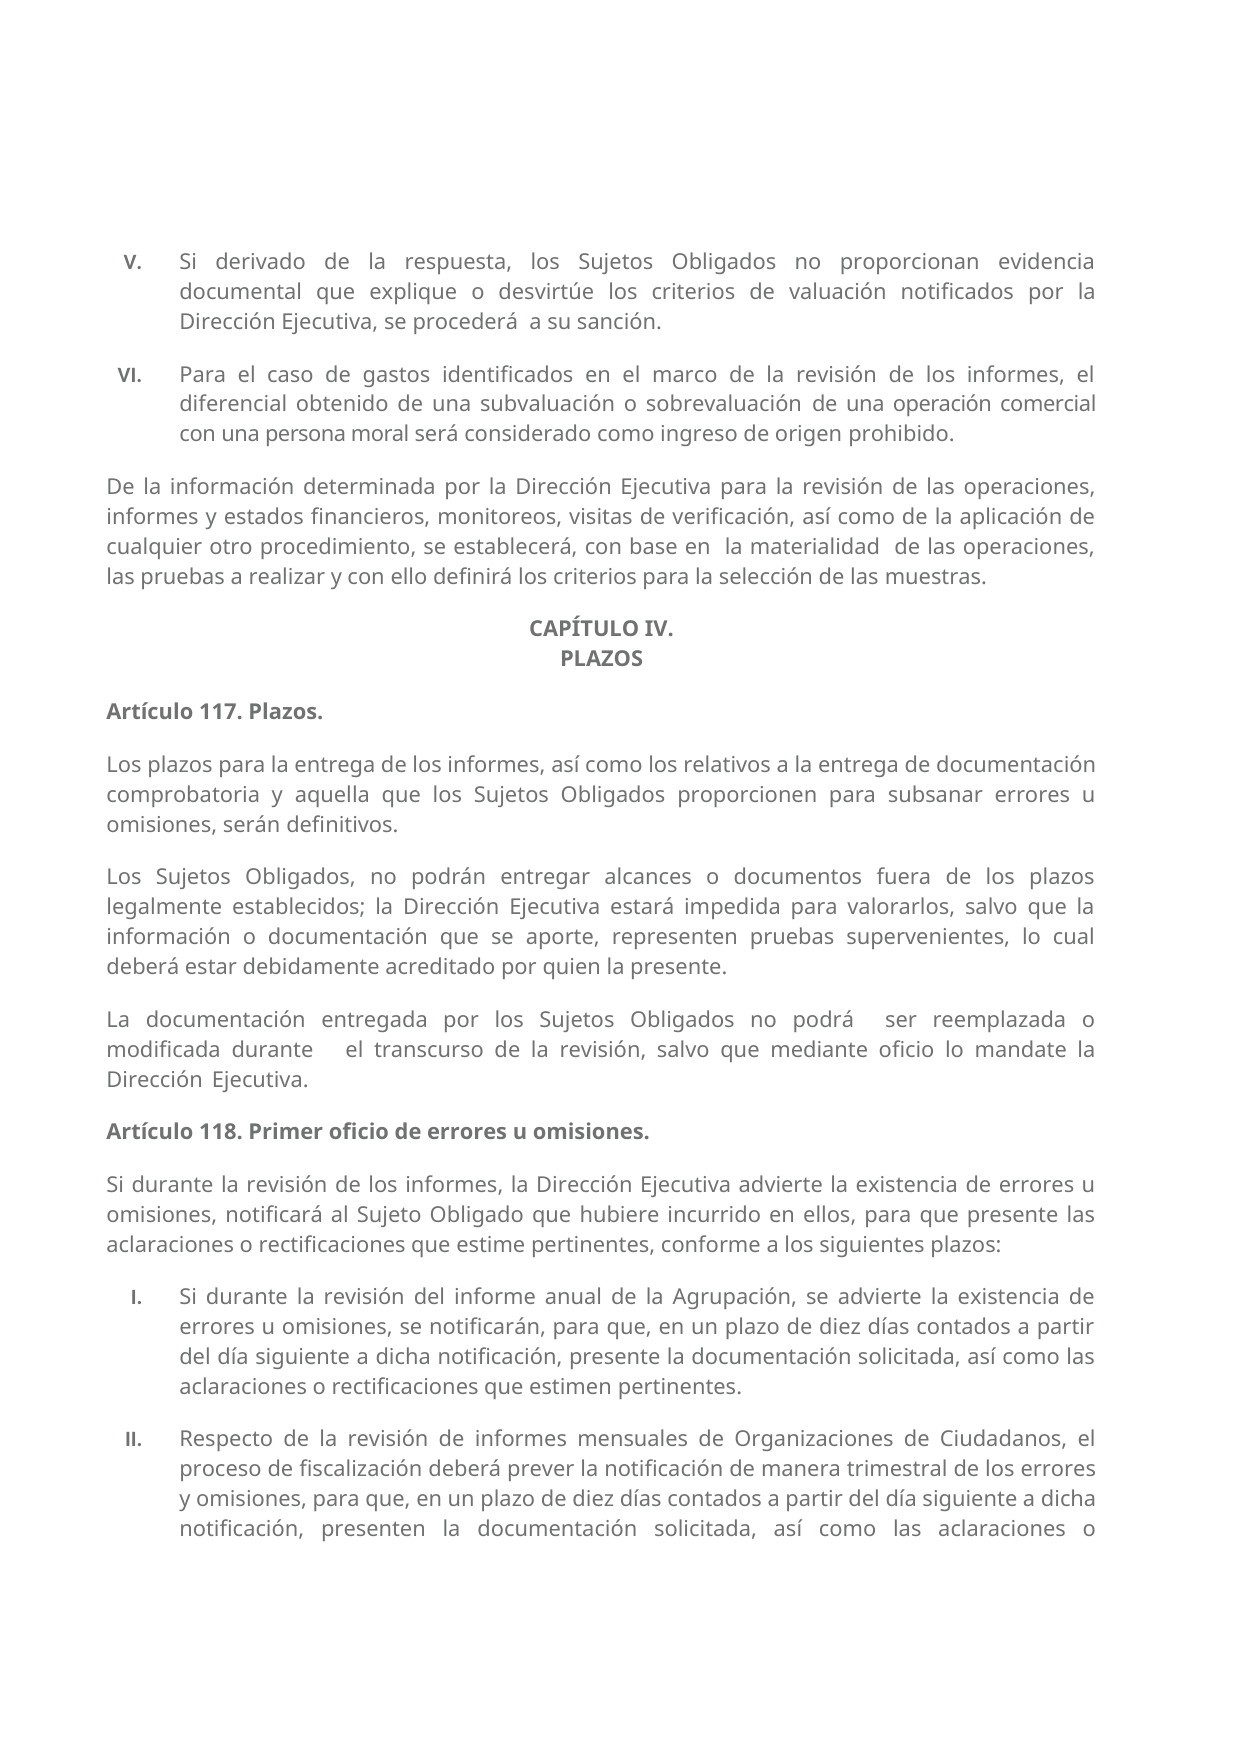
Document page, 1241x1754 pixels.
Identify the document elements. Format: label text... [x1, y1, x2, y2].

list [125, 1423, 1097, 1543]
text Los Sujetos Obligados, no podrán entregar alcances o documentos fuera de los plazos legalmente establecidos; la Dirección Ejecutiva estará impedida para valorarlos, salvo que la información o documentación que se aporte, representen pruebas supervenientes, lo cual deberá estar debidamente acreditado por quien la presente. [106, 861, 1096, 981]
list Si derivado de la respuesta, los Sujetos Obligados no proporcionan evidencia documental que explique o desvirtúe los criterios de valuación notificados por la Dirección Ejecutiva, se procederá a su sanción. [123, 246, 1096, 336]
text De la información determinada por la Dirección Ejecutiva para la revisión de las operaciones, informes y estados financieros, monitoreos, visitas de verificación, así como de la aplicación de cualquier otro procedimiento, se establecerá, con base en la materialidad de las operaciones, las pruebas a realizar y con ello definirá los criterios para la selección de las muestras. [106, 471, 1097, 591]
text Si durante la revisión de los informes, la Dirección Ejecutiva advierte la existencia de errores u omisiones, notificará al Sujeto Obligado que hubiere incurrido en ellos, para que presente las aclaraciones o rectificaciones que estime pertinentes, conforme a los siguientes plazos: [106, 1169, 1096, 1258]
text La documentación entregada por los Sujetos Obligados no podrá ser reemplazada o modificada durante el transcurso de la revisión, salvo que mediante oficio lo mandate la Dirección Ejecutiva. [106, 1004, 1096, 1093]
text Artículo 117. Plazos. [106, 696, 1240, 726]
list Para el caso de gastos identificados en el marco de la revisión de los informes, el diferencial obtenido de una subvaluación o sobrevaluación de una operación comercial con una persona moral será considerado como ingreso de origen prohibido. [117, 358, 1096, 448]
text Los plazos para la entrega de los informes, así como los relativos a la entrega de documentación comprobatoria y aquella que los Sujetos Obligados proporcionen para subsanar errores u omisiones, serán definitivos. [106, 749, 1097, 839]
list Si durante la revisión del informe anual de la Agrupación, se advierte la existencia de errores u omisiones, se notificarán, para que, en un plazo de diez días contados a partir del día siguiente a dicha notificación, presente la documentación solicitada, así como las aclaraciones o rectificaciones que estimen pertinentes. [131, 1281, 1096, 1401]
subtitle Artículo 118. Primer oficio de errores u omisiones. [106, 1116, 1240, 1146]
subtitle CAPÍTULO IV. PLAZOS [505, 613, 698, 673]
